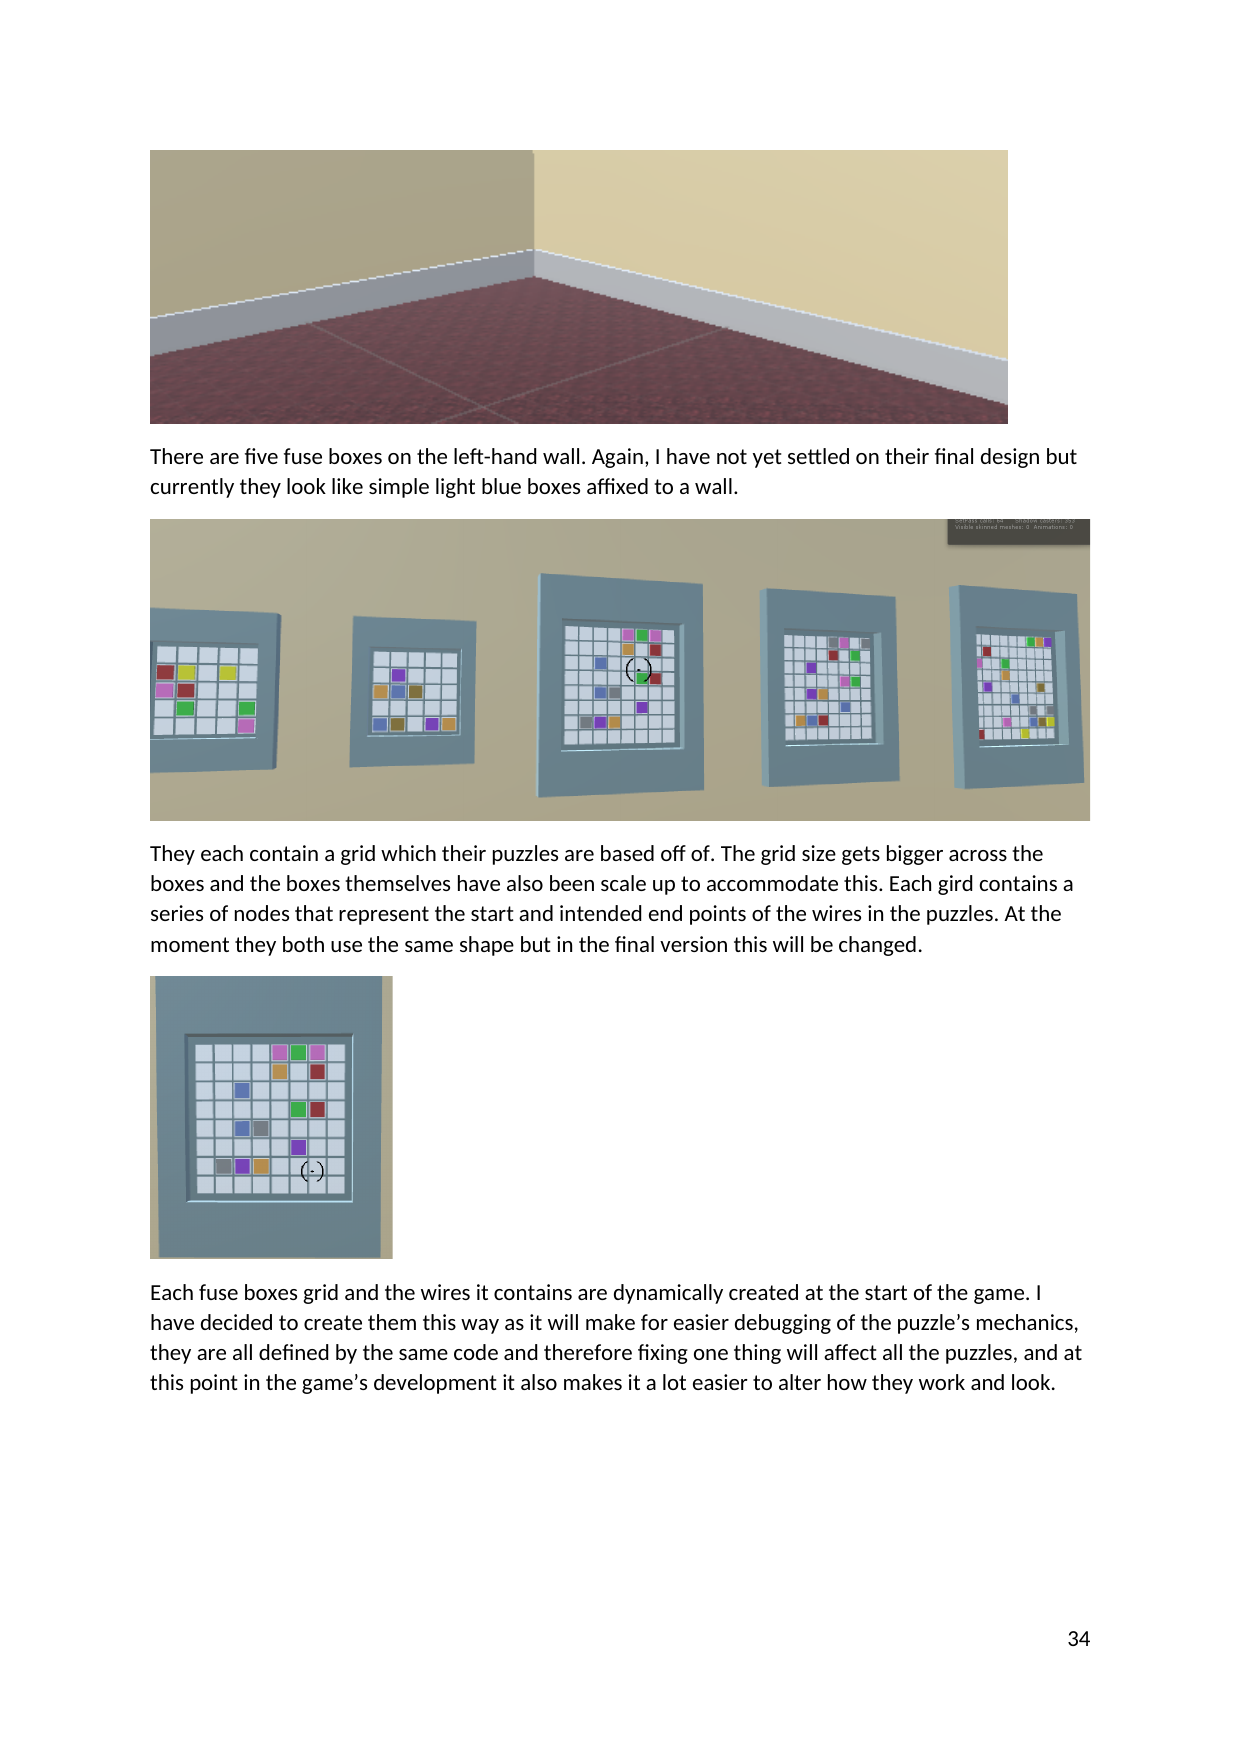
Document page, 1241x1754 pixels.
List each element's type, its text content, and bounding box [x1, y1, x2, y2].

text There are five fuse boxes on the left-hand wall. Again, I have not yet settled on their final design but currently they look like simple light blue boxes affixed to a wall. [150, 442, 1090, 501]
text Each fuse boxes grid and the wires it contains are dynamically created at the start of the game. I have decided to create them this way as it will make for easier debugging of the puzzle’s mechanics, they are all defined by the same code and therefore fixing one thing will affect all the puzzles, and at this point in the game’s development it also makes it a lot easier to alter how they work and look. [150, 1278, 1090, 1396]
picture [150, 976, 393, 1259]
picture [150, 519, 1091, 821]
picture [150, 150, 1008, 424]
text They each contain a grid which their puzzles are based off of. The grid size gets bigger across the boxes and the boxes themselves have also been scale up to accommodate this. Each gird contains a series of nodes that represent the start and intended end points of the wires in the puzzles. At the moment they both use the same shape but in the final version this will be changed. [150, 839, 1090, 958]
